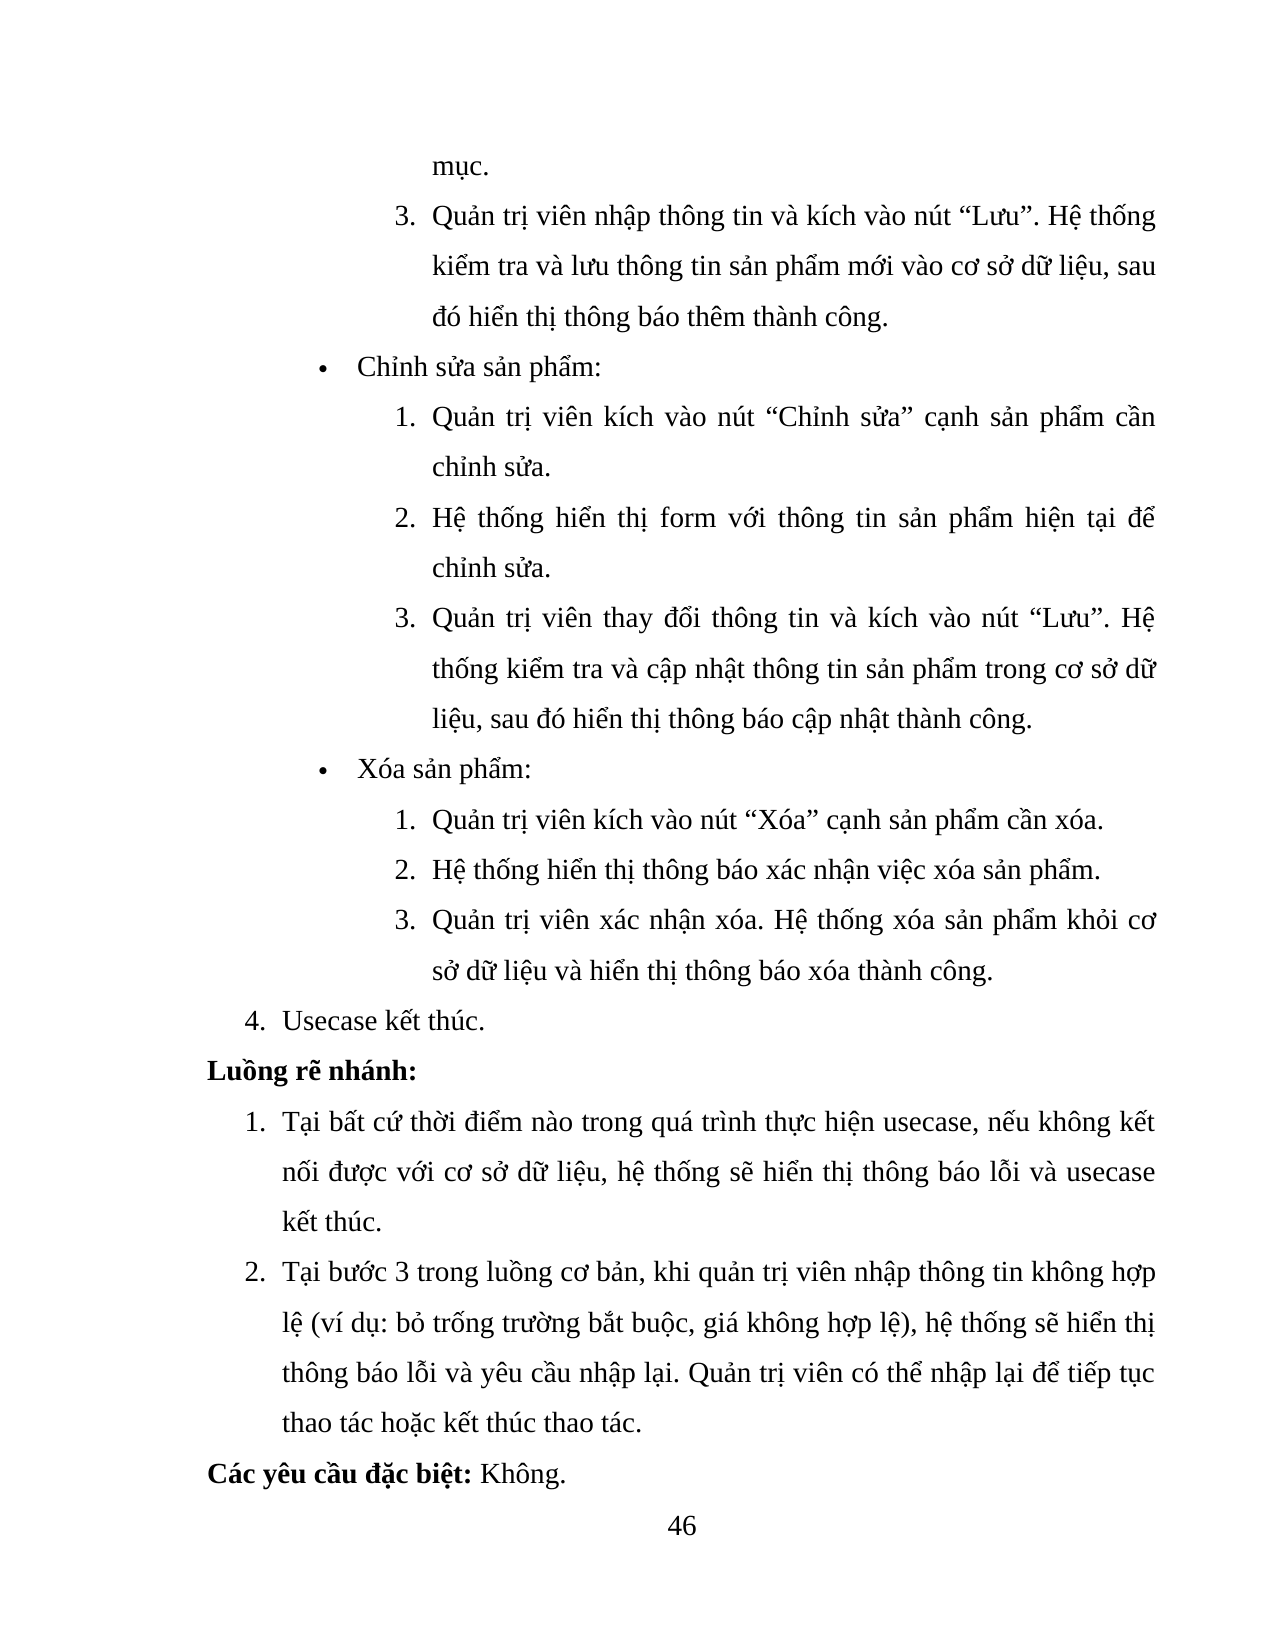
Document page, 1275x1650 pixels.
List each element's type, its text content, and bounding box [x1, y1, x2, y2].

text Luồng rẽ nhánh: [207, 1053, 1157, 1087]
list Xóa sản phẩm: [319, 751, 1157, 785]
list Quản trị viên nhập thông tin và kích vào nút “Lưu”. Hệ thống kiểm tra và lưu thông tin sản phẩm mới vào cơ sở dữ liệu, sau đó hiển thị thông báo thêm thành công. [394, 198, 1157, 332]
list Tại bước 3 trong luồng cơ bản, khi quản trị viên nhập thông tin không hợp lệ (ví dụ: bỏ trống trường bắt buộc, giá không hợp lệ), hệ thống sẽ hiển thị thông báo lỗi và yêu cầu nhập lại. Quản trị viên có thể nhập lại để tiếp tục thao tác hoặc kết thúc thao tác. [244, 1254, 1157, 1439]
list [394, 148, 1157, 181]
list Tại bất cứ thời điểm nào trong quá trình thực hiện usecase, nếu không kết nối được với cơ sở dữ liệu, hệ thống sẽ hiển thị thông báo lỗi và usecase kết thúc. [244, 1104, 1157, 1238]
list Chỉnh sửa sản phẩm: [319, 349, 1157, 382]
list Hệ thống hiển thị thông báo xác nhận việc xóa sản phẩm. [394, 852, 1157, 886]
list Hệ thống hiển thị form với thông tin sản phẩm hiện tại để chỉnh sửa. [394, 500, 1157, 584]
text Các yêu cầu đặc biệt: Không. [207, 1456, 1157, 1489]
list Quản trị viên thay đổi thông tin và kích vào nút “Lưu”. Hệ thống kiểm tra và cập nhật thông tin sản phẩm trong cơ sở dữ liệu, sau đó hiển thị thông báo cập nhật thành công. [394, 601, 1157, 735]
list Usecase kết thúc. [244, 1003, 1157, 1037]
list Quản trị viên kích vào nút “Xóa” cạnh sản phẩm cần xóa. [394, 802, 1157, 835]
list Quản trị viên kích vào nút “Chỉnh sửa” cạnh sản phẩm cần chỉnh sửa. [394, 399, 1157, 483]
list Quản trị viên xác nhận xóa. Hệ thống xóa sản phẩm khỏi cơ sở dữ liệu và hiển thị thông báo xóa thành công. [394, 902, 1157, 986]
